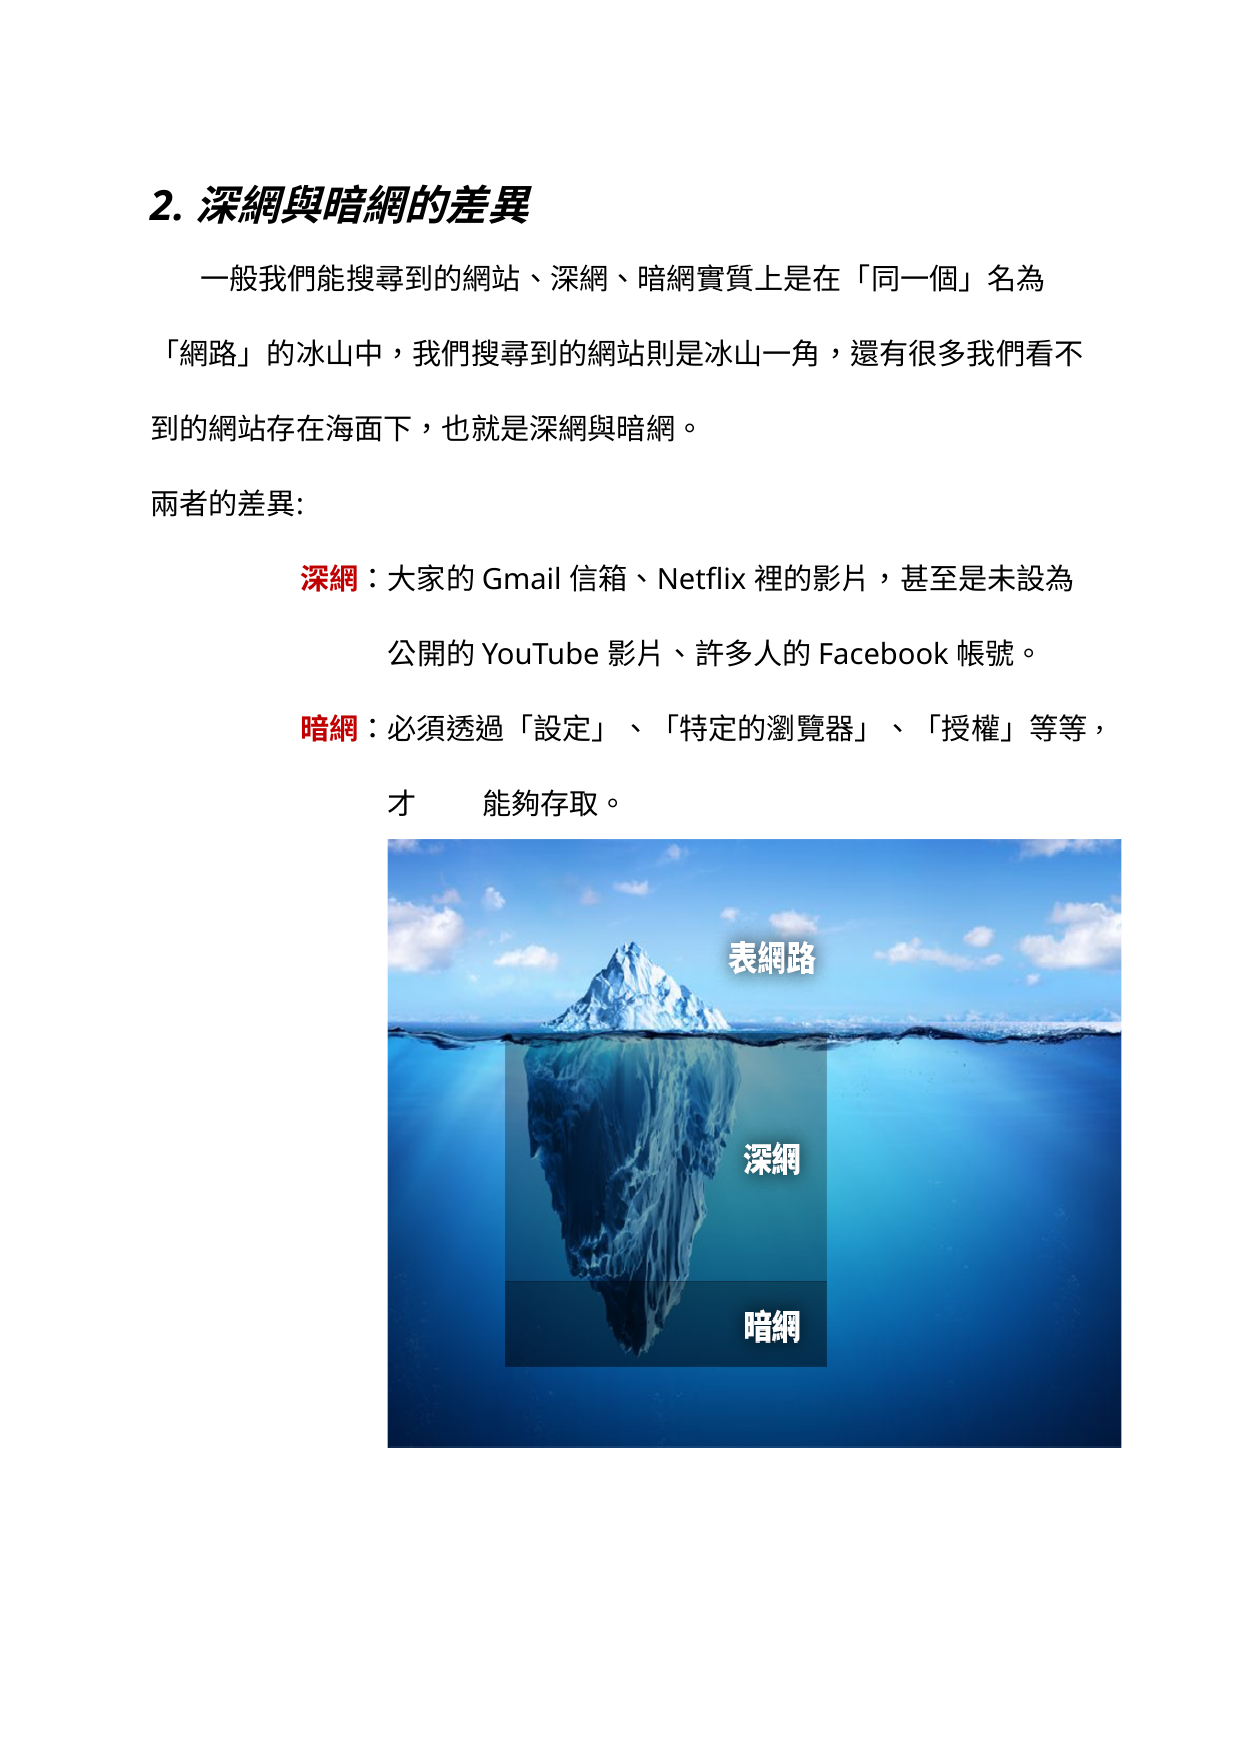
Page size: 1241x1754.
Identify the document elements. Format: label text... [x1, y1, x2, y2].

text 兩者的差異: [150, 464, 1090, 539]
picture [387, 839, 1122, 1448]
text 深網：大家的 Gmail 信箱、Netflix 裡的影片，甚至是未設為公開的 YouTube 影片、許多人的 Facebook 帳號。 [300, 539, 1090, 689]
text 2. 深網與暗網的差異 [150, 164, 1090, 239]
text 一般我們能搜尋到的網站、深網、暗網實質上是在「同一個」名為「網路」的冰山中，我們搜尋到的網站則是冰山一角，還有很多我們看不到的網站存在海面下，也就是深網與暗網。 [150, 239, 1090, 464]
